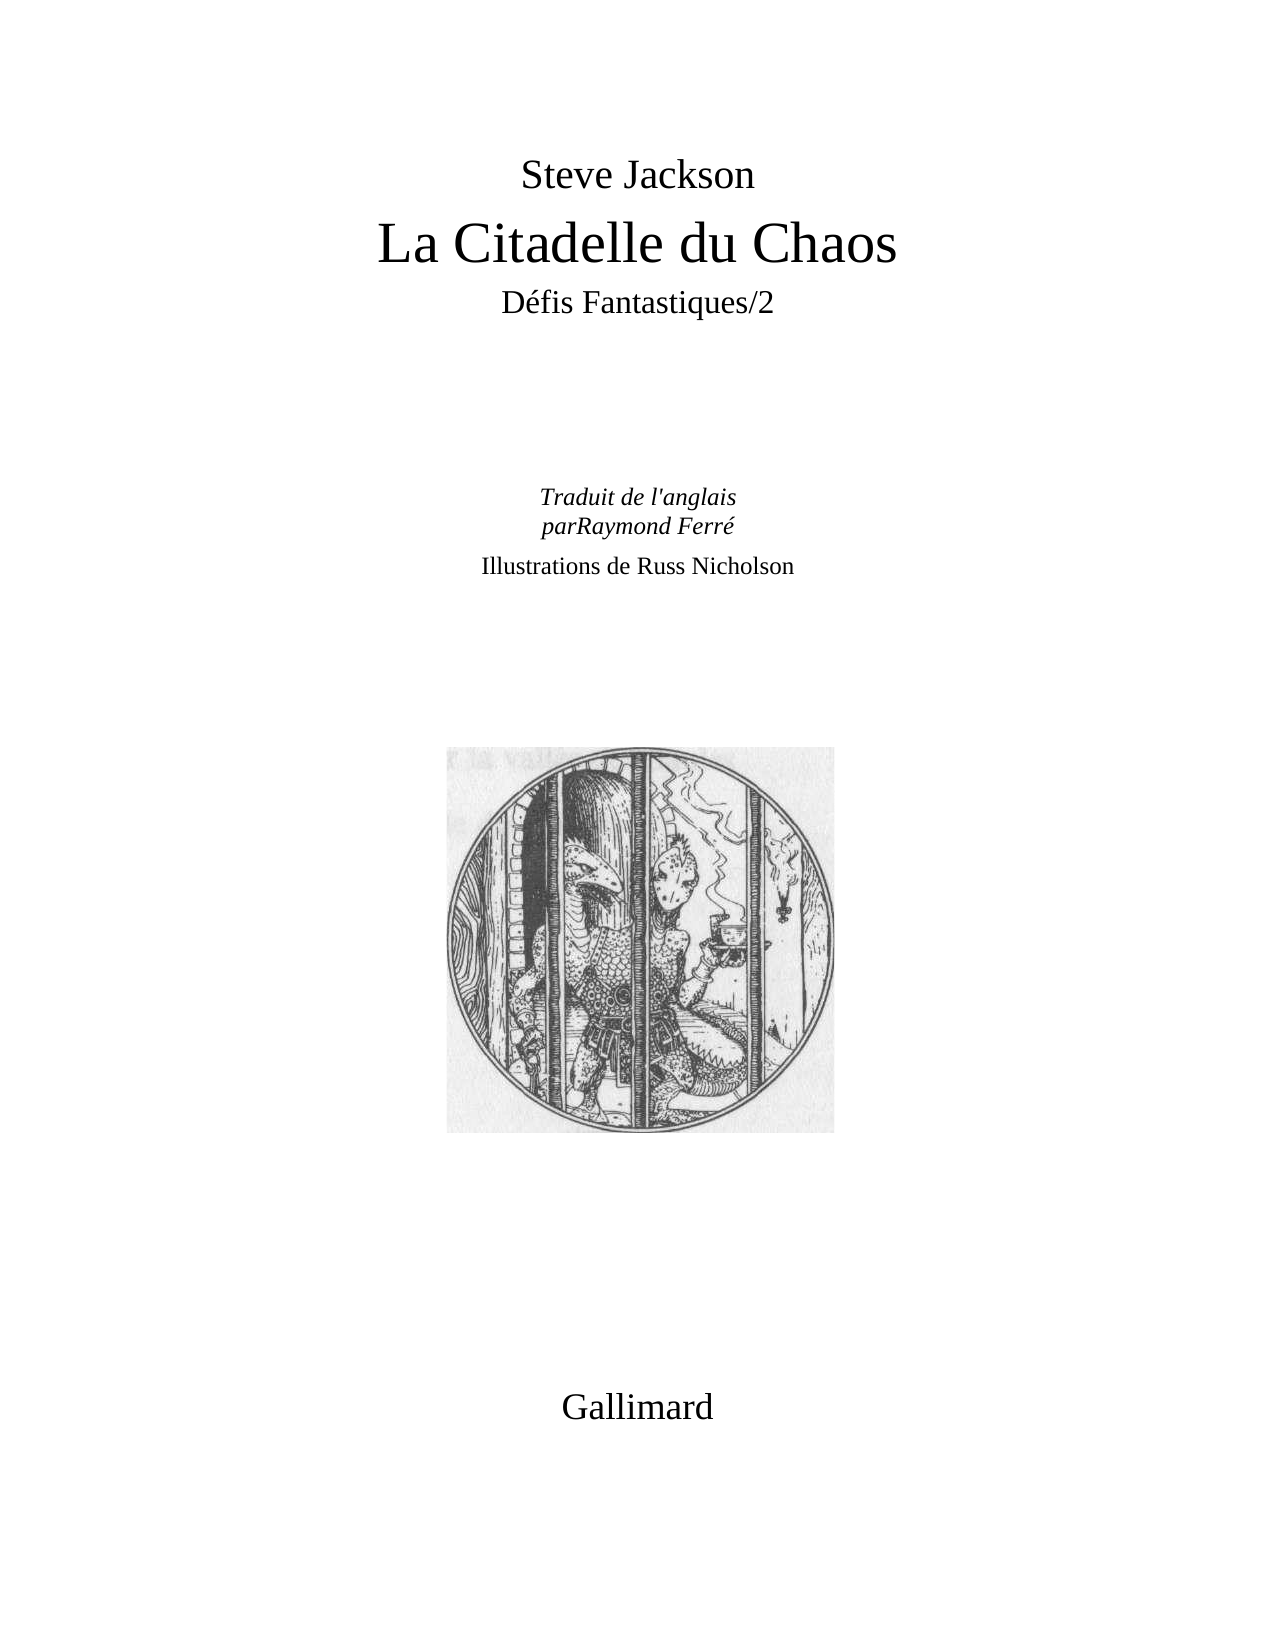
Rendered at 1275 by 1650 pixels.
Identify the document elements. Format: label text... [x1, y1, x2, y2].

text Illustrations de Russ Nicholson [171, 551, 1104, 580]
text Traduit de l'anglais parRaymond Ferré [539, 482, 737, 540]
text Steve Jackson [171, 149, 1104, 197]
picture [446, 747, 835, 1133]
text Gallimard [171, 1384, 1104, 1428]
text Défis Fantastiques/2 [171, 282, 1104, 320]
title La Citadelle du Chaos [171, 208, 1104, 275]
